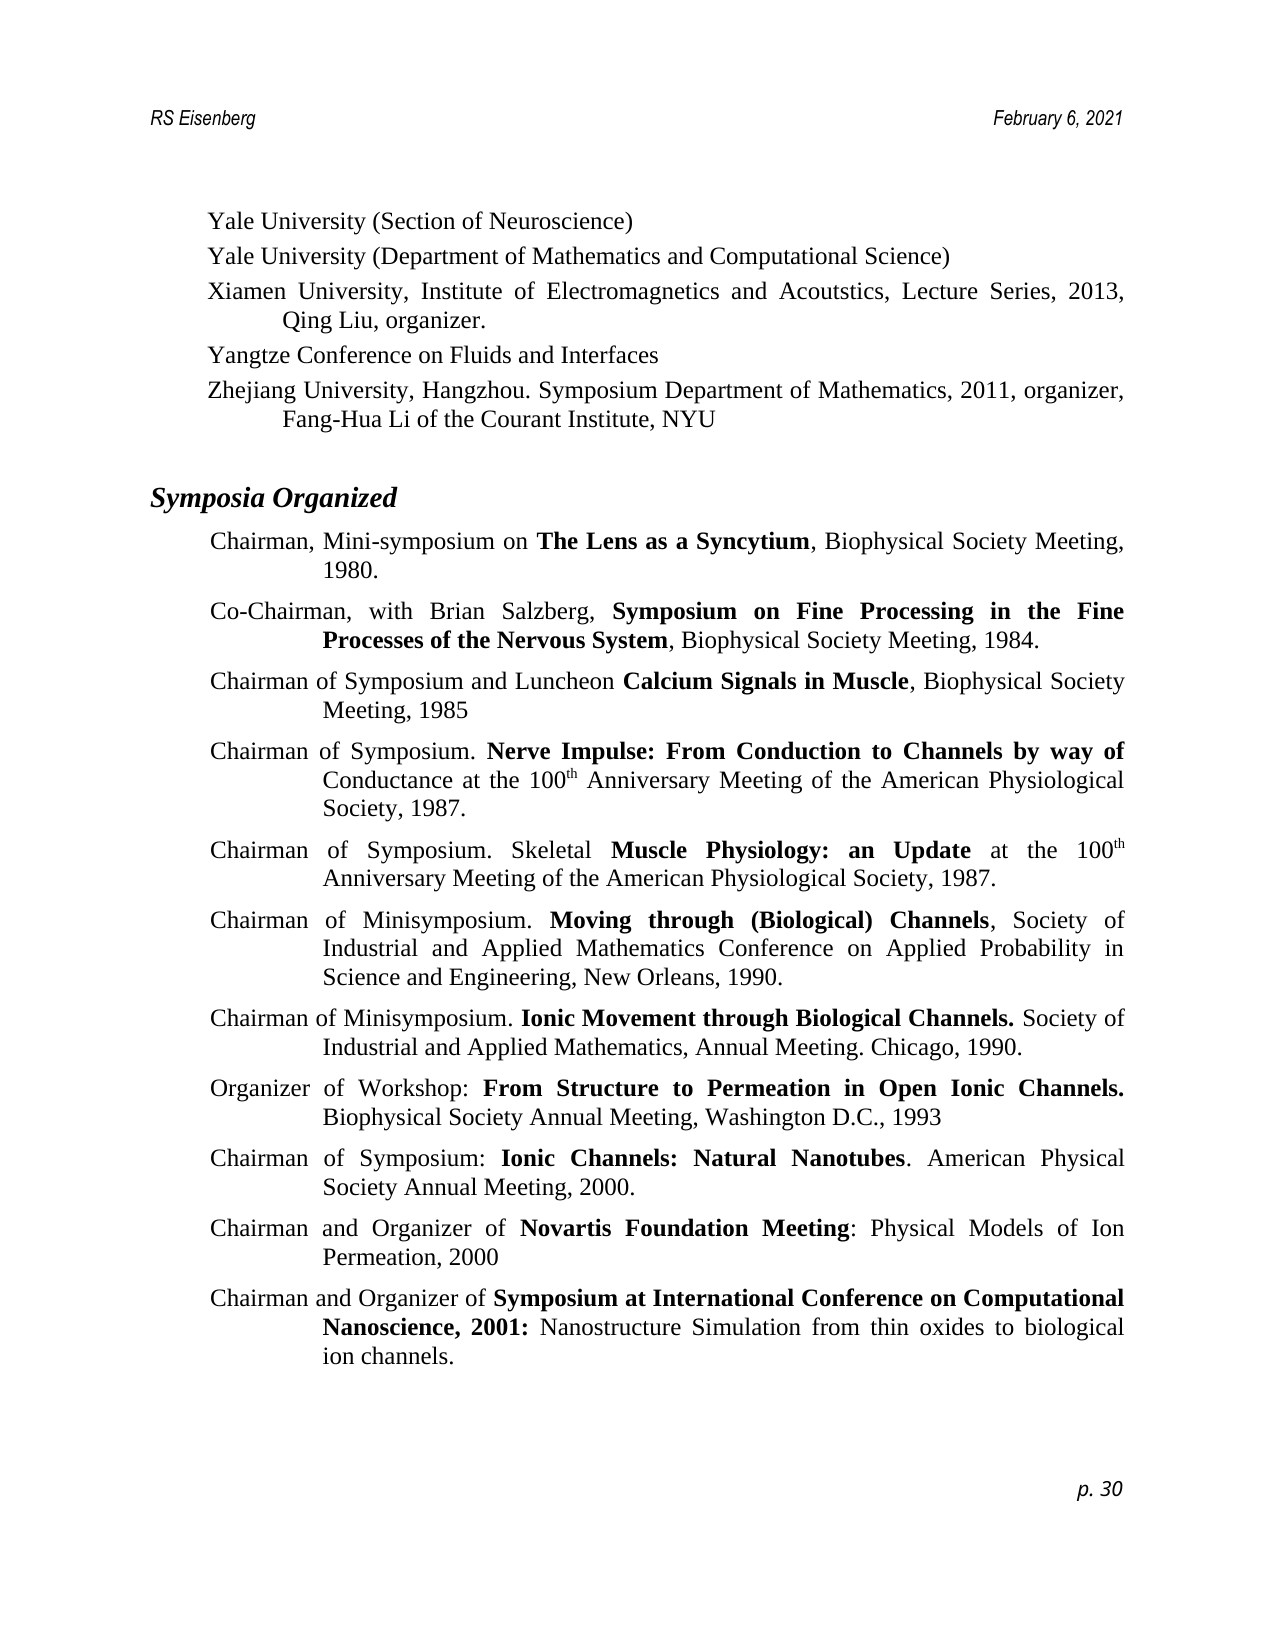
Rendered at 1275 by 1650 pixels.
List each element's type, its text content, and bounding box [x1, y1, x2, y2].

text Chairman of Minisymposium. Moving through (Biological) Channels, Society of Industrial and Applied Mathematics Conference on Applied Probability in Science and Engineering, New Orleans, 1990. [210, 905, 1125, 991]
text Yale University (Department of Mathematics and Computational Science) [207, 241, 1125, 270]
text Chairman and Organizer of Novartis Foundation Meeting: Physical Models of Ion Permeation, 2000 [210, 1213, 1125, 1271]
text Yale University (Section of Neuroscience) [207, 206, 1125, 235]
text Chairman of Symposium. Nerve Impulse: From Conduction to Channels by way of Conductance at the 100th Anniversary Meeting of the American Physiological Society, 1987. [210, 736, 1125, 822]
text Chairman and Organizer of Symposium at International Conference on Computational Nanoscience, 2001: Nanostructure Simulation from thin oxides to biological ion channels. [210, 1283, 1125, 1370]
text Zhejiang University, Hangzhou. Symposium Department of Mathematics, 2011, organizer, Fang-Hua Li of the Courant Institute, NYU [207, 375, 1125, 432]
text Organizer of Workshop: From Structure to Permeation in Open Ionic Channels. Biophysical Society Annual Meeting, Washington D.C., 1993 [210, 1073, 1125, 1131]
text Chairman of Minisymposium. Ionic Movement through Biological Channels. Society of Industrial and Applied Mathematics, Annual Meeting. Chicago, 1990. [210, 1003, 1125, 1061]
text Chairman of Symposium: Ionic Channels: Natural Nanotubes. American Physical Society Annual Meeting, 2000. [210, 1143, 1125, 1201]
text Chairman of Symposium. Skeletal Muscle Physiology: an Update at the 100th Anniversary Meeting of the American Physiological Society, 1987. [210, 835, 1125, 892]
text Chairman, Mini-symposium on The Lens as a Syncytium, Biophysical Society Meeting, 1980. [210, 526, 1125, 583]
text Yangtze Conference on Fluids and Interfaces [207, 340, 1125, 369]
text Co-Chairman, with Brian Salzberg, Symposium on Fine Processing in the Fine Processes of the Nervous System, Biophysical Society Meeting, 1984. [210, 596, 1125, 653]
text Chairman of Symposium and Luncheon Calcium Signals in Muscle, Biophysical Society Meeting, 1985 [210, 666, 1125, 723]
text Xiamen University, Institute of Electromagnetics and Acoutstics, Lecture Series, 2013, Qing Liu, organizer. [207, 276, 1125, 334]
text Symposia Organized [150, 480, 1125, 513]
